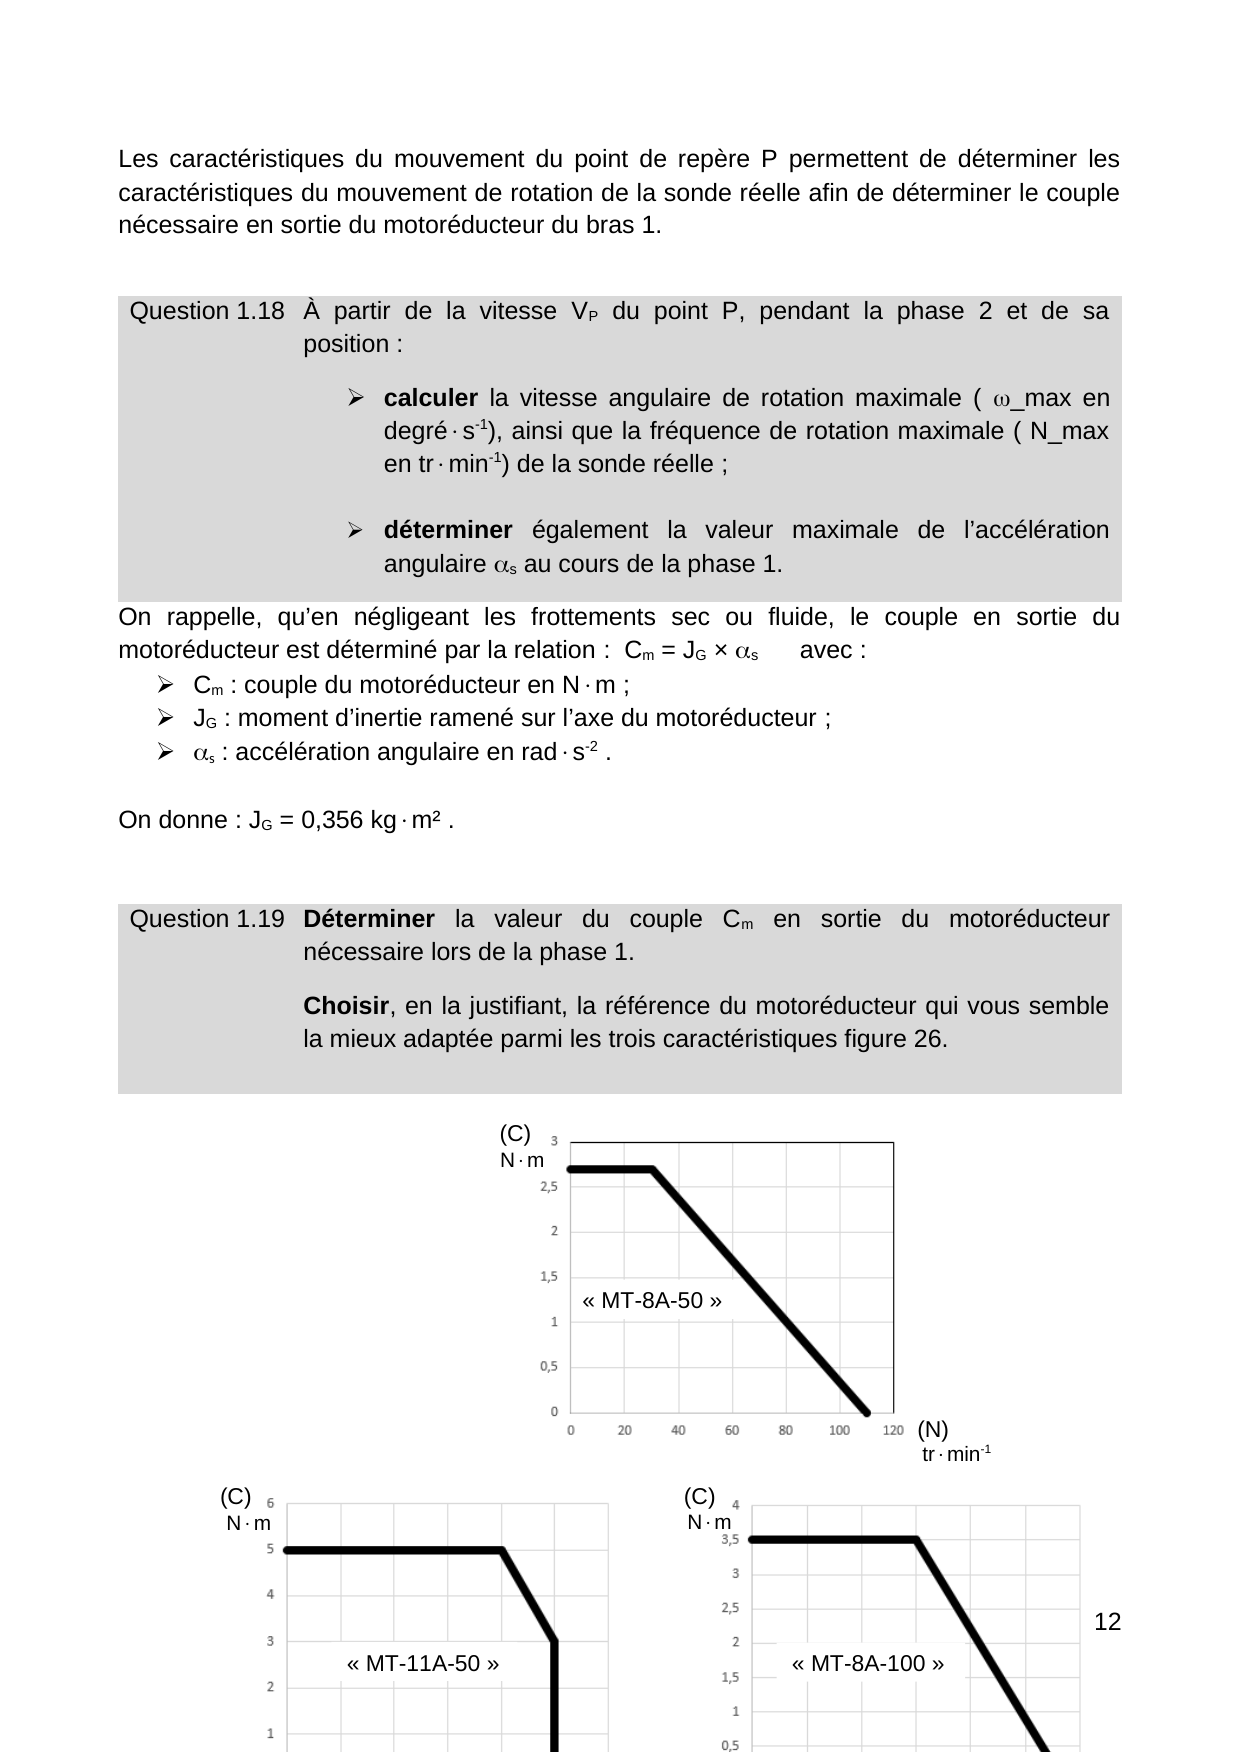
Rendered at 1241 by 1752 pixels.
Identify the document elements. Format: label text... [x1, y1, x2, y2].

list Cm : couple du motoréducteur en Nm ; [156, 670, 1122, 699]
table_header À partir de la vitesse VP du point P, pendant la phase 2 et de sa position : calculer la vitesse angulaire de rotation maximale ( _max en degrés-1), ainsi que la fréquence de rotation maximale ( N_max en trmin-1) de la sonde réelle ; déterminer également la valeur maximale de l’accélération angulaire s au cours de la phase 1. [292, 296, 1122, 602]
picture [535, 1128, 913, 1443]
table_header Question 1.18 [118, 296, 292, 602]
text On donne : JG = 0,356 kgm² . [118, 804, 1123, 833]
list s : accélération angulaire en rads-2 . [156, 737, 1123, 767]
text Les caractéristiques du mouvement du point de repère P permettent de déterminer les caractéristiques du mouvement de rotation de la sonde réelle afin de déterminer le couple nécessaire en sortie du motoréducteur du bras 1. [118, 144, 1122, 239]
list JG : moment d’inertie ramené sur l’axe du motoréducteur ; [156, 703, 1122, 732]
picture [715, 1492, 1096, 1752]
text On rappelle, qu’en négligeant les frottements sec ou fluide, le couple en sortie du motoréducteur est déterminé par la relation : Cm = JG × s avec : [118, 602, 1122, 664]
table_header Déterminer la valeur du couple Cm en sortie du motoréducteur nécessaire lors de la phase 1. Choisir, en la justifiant, la référence du motoréducteur qui vous semble la mieux adaptée parmi les trois caractéristiques figure 26. [292, 904, 1122, 1094]
table_header Question 1.19 [118, 904, 292, 1094]
picture [259, 1491, 627, 1752]
